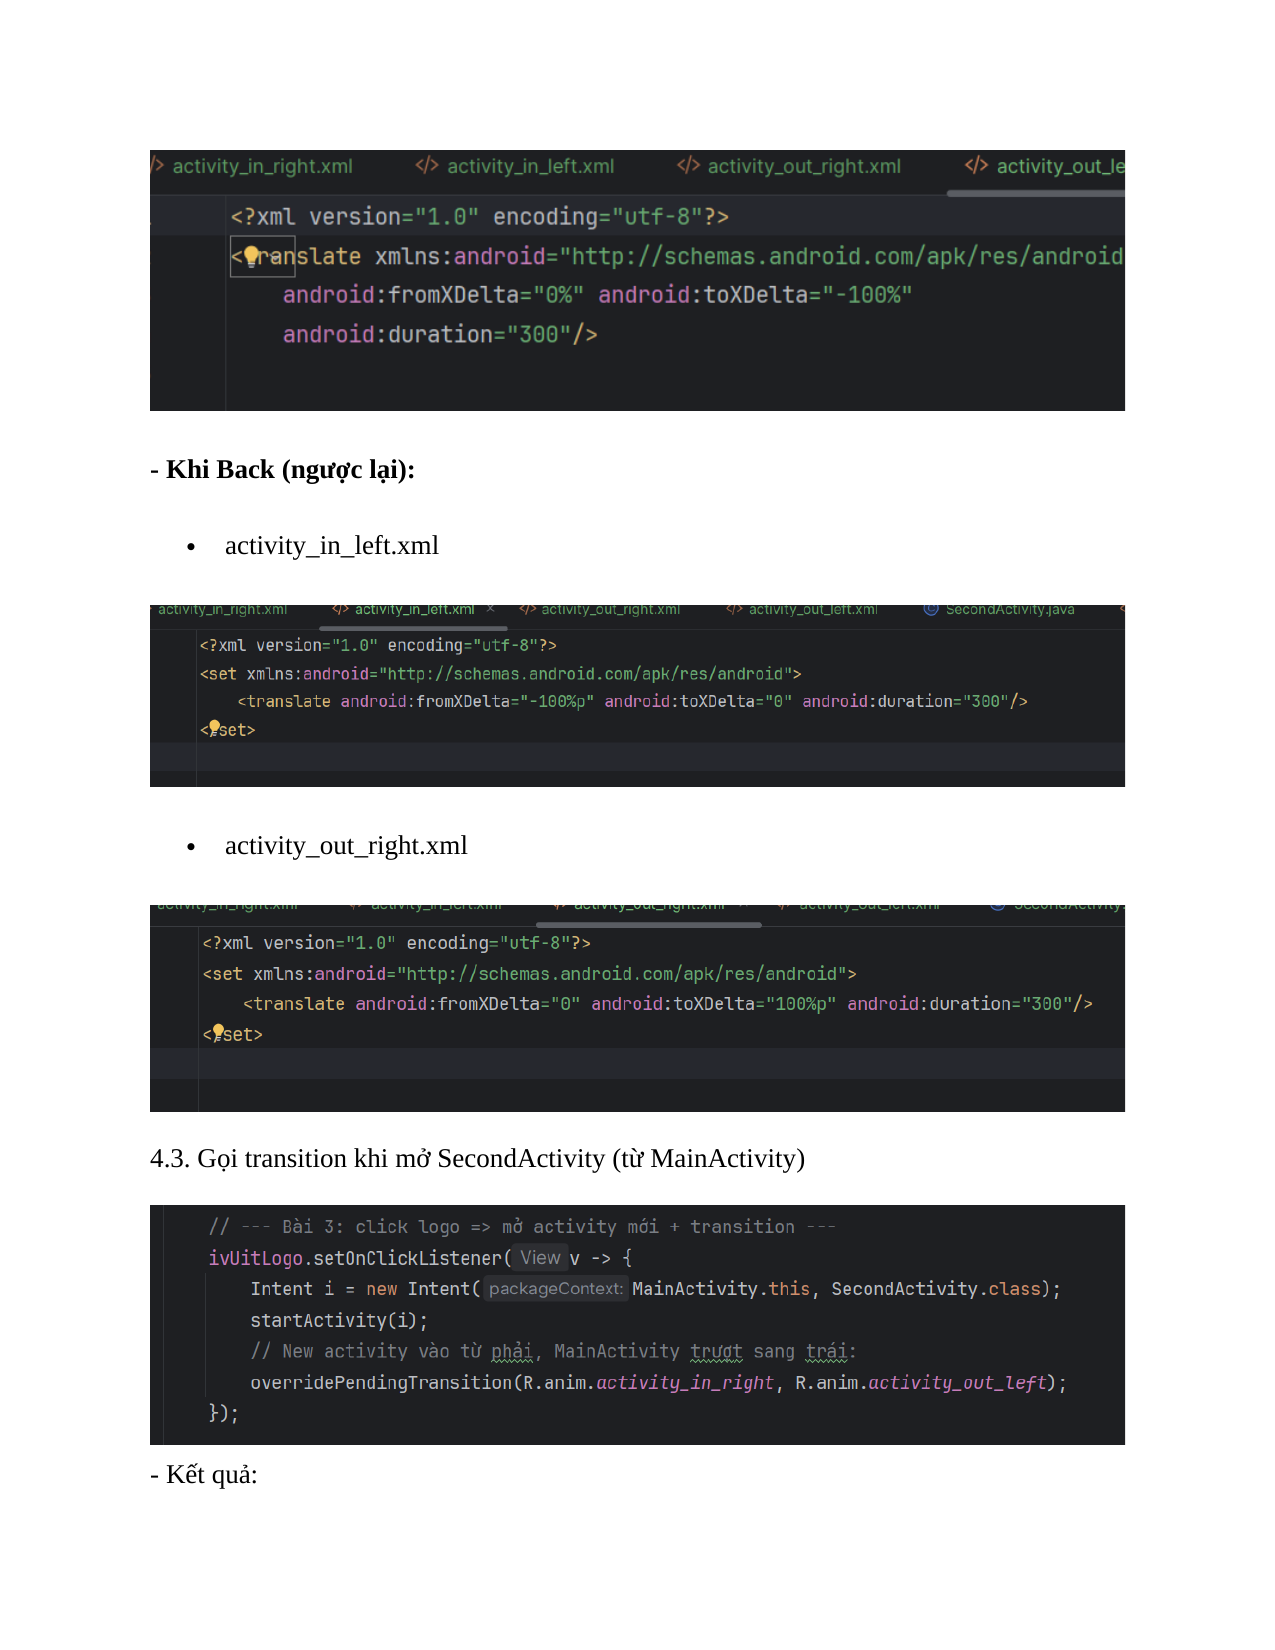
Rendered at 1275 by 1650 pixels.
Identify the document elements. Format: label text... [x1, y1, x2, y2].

list activity_out_right.xml [187, 829, 1125, 861]
picture [150, 905, 1125, 1112]
picture [150, 150, 1125, 411]
list activity_in_left.xml [187, 529, 1125, 560]
picture [150, 1205, 1125, 1445]
picture [150, 605, 1125, 787]
text 4.3. Gọi transition khi mở SecondActivity (từ MainActivity) [150, 1142, 1125, 1174]
text - Khi Back (ngược lại): [150, 453, 1125, 484]
text - Kết quả: [150, 1458, 1125, 1490]
